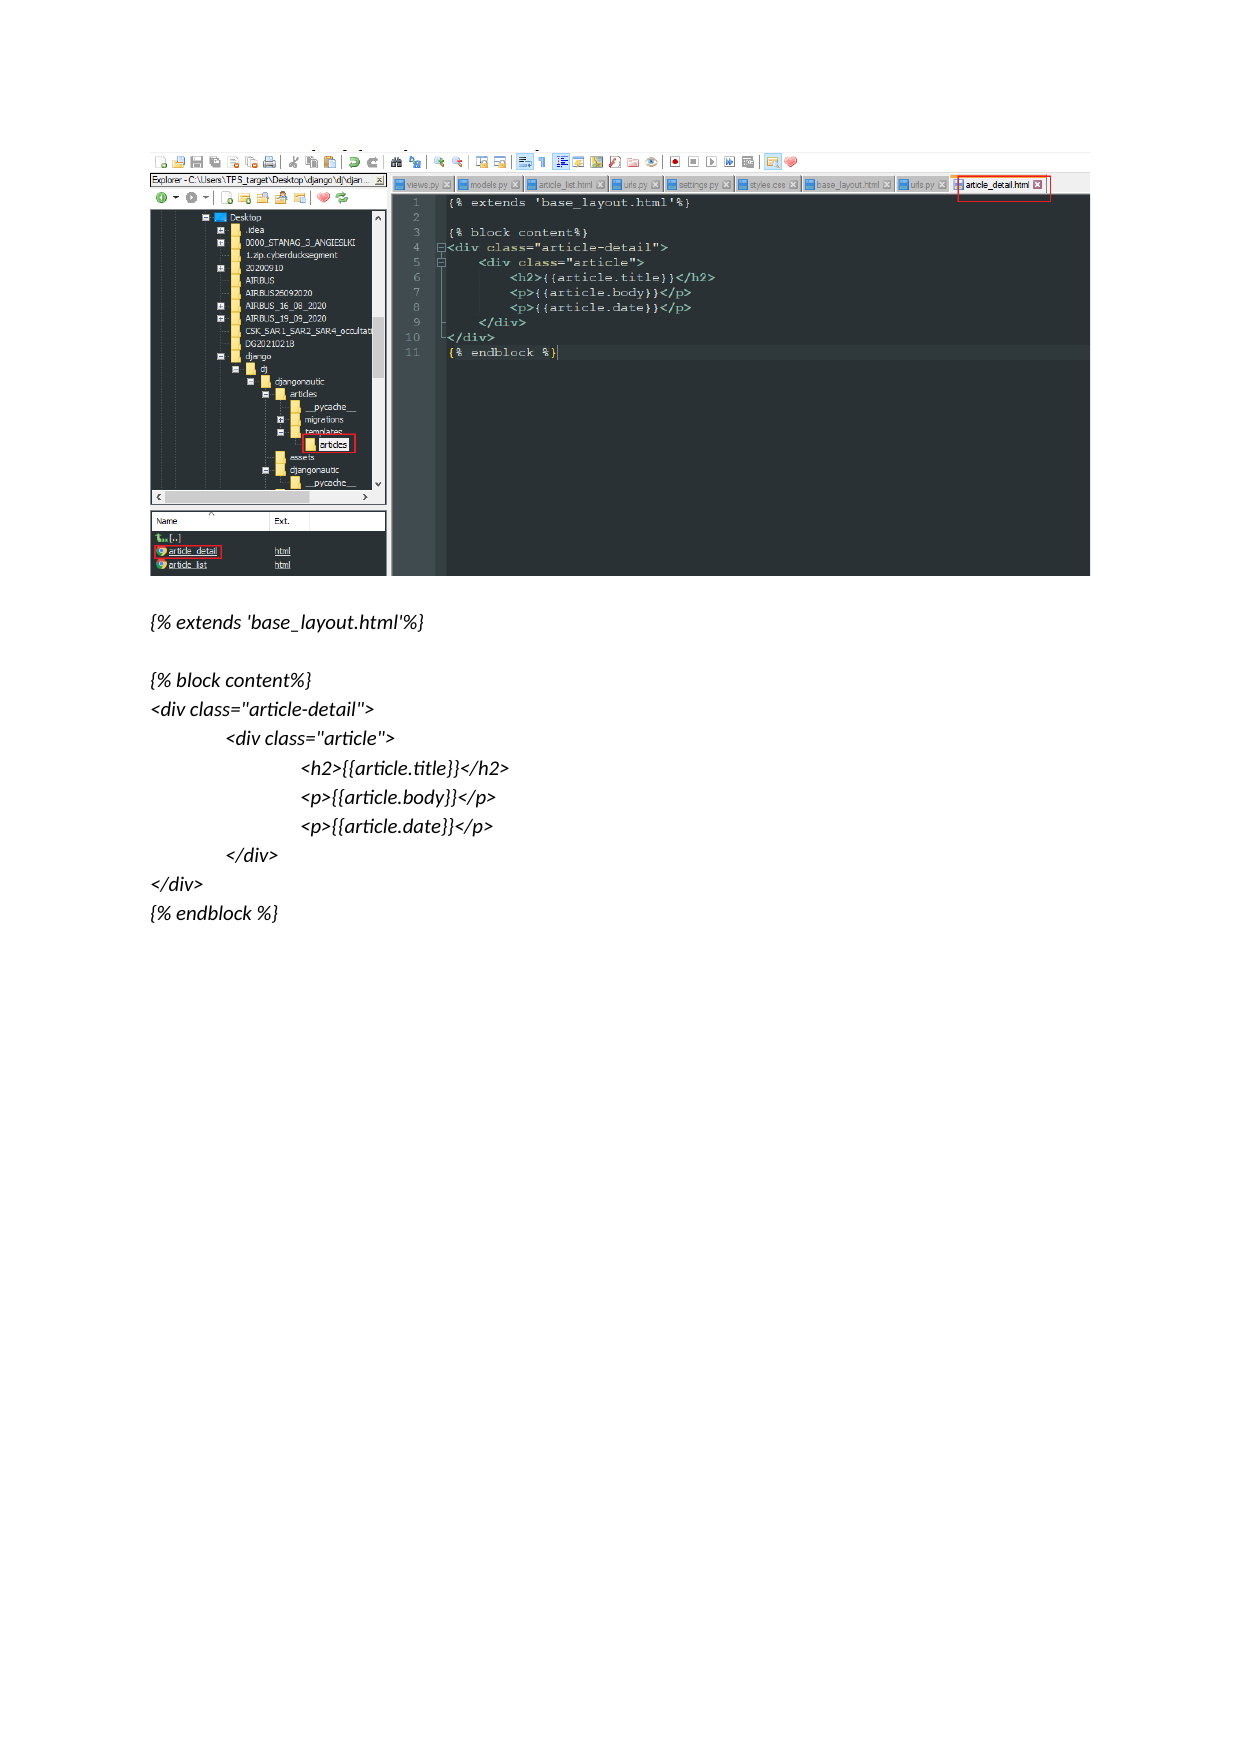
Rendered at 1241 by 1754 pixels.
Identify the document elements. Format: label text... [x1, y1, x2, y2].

text {% endblock %} [150, 901, 1090, 926]
text <p>{{article.body}}</p> [150, 784, 1090, 809]
text <div class="article-detail"> [150, 696, 1090, 722]
text <p>{{article.date}}</p> [150, 813, 1090, 838]
text <h2>{{article.title}}</h2> [150, 755, 1090, 780]
text </div> [150, 871, 1090, 897]
picture [150, 150, 1091, 576]
text </div> [150, 842, 1090, 868]
text {% extends 'base_layout.html'%} [150, 609, 1090, 634]
text <div class="article"> [150, 726, 1090, 751]
text {% block content%} [150, 667, 1090, 693]
